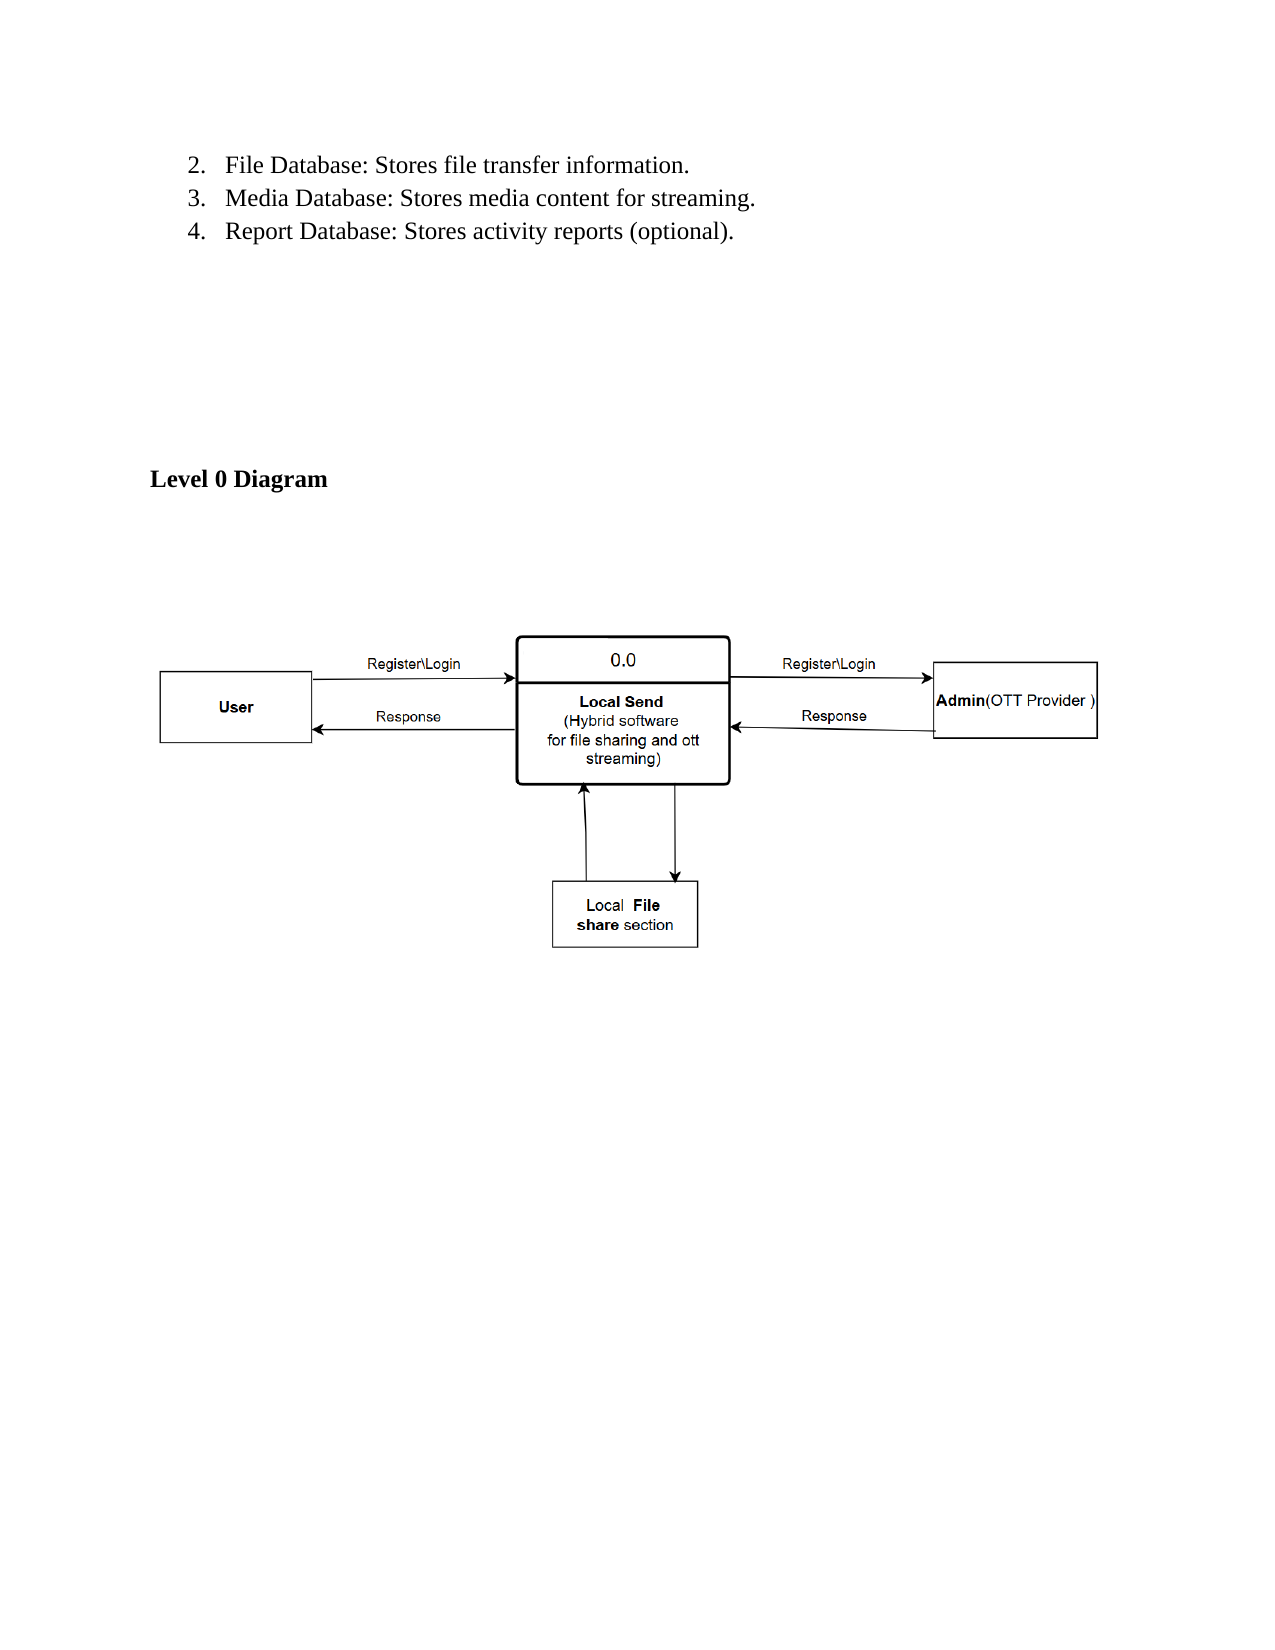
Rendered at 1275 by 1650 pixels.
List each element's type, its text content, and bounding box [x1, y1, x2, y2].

list Media Database: Stores media content for streaming. [187, 183, 1125, 212]
list File Database: Stores file transfer information. [187, 150, 1125, 179]
list Report Database: Stores activity reports (optional). [187, 216, 1125, 245]
text Level 0 Diagram [150, 464, 1125, 493]
picture [150, 584, 1125, 963]
